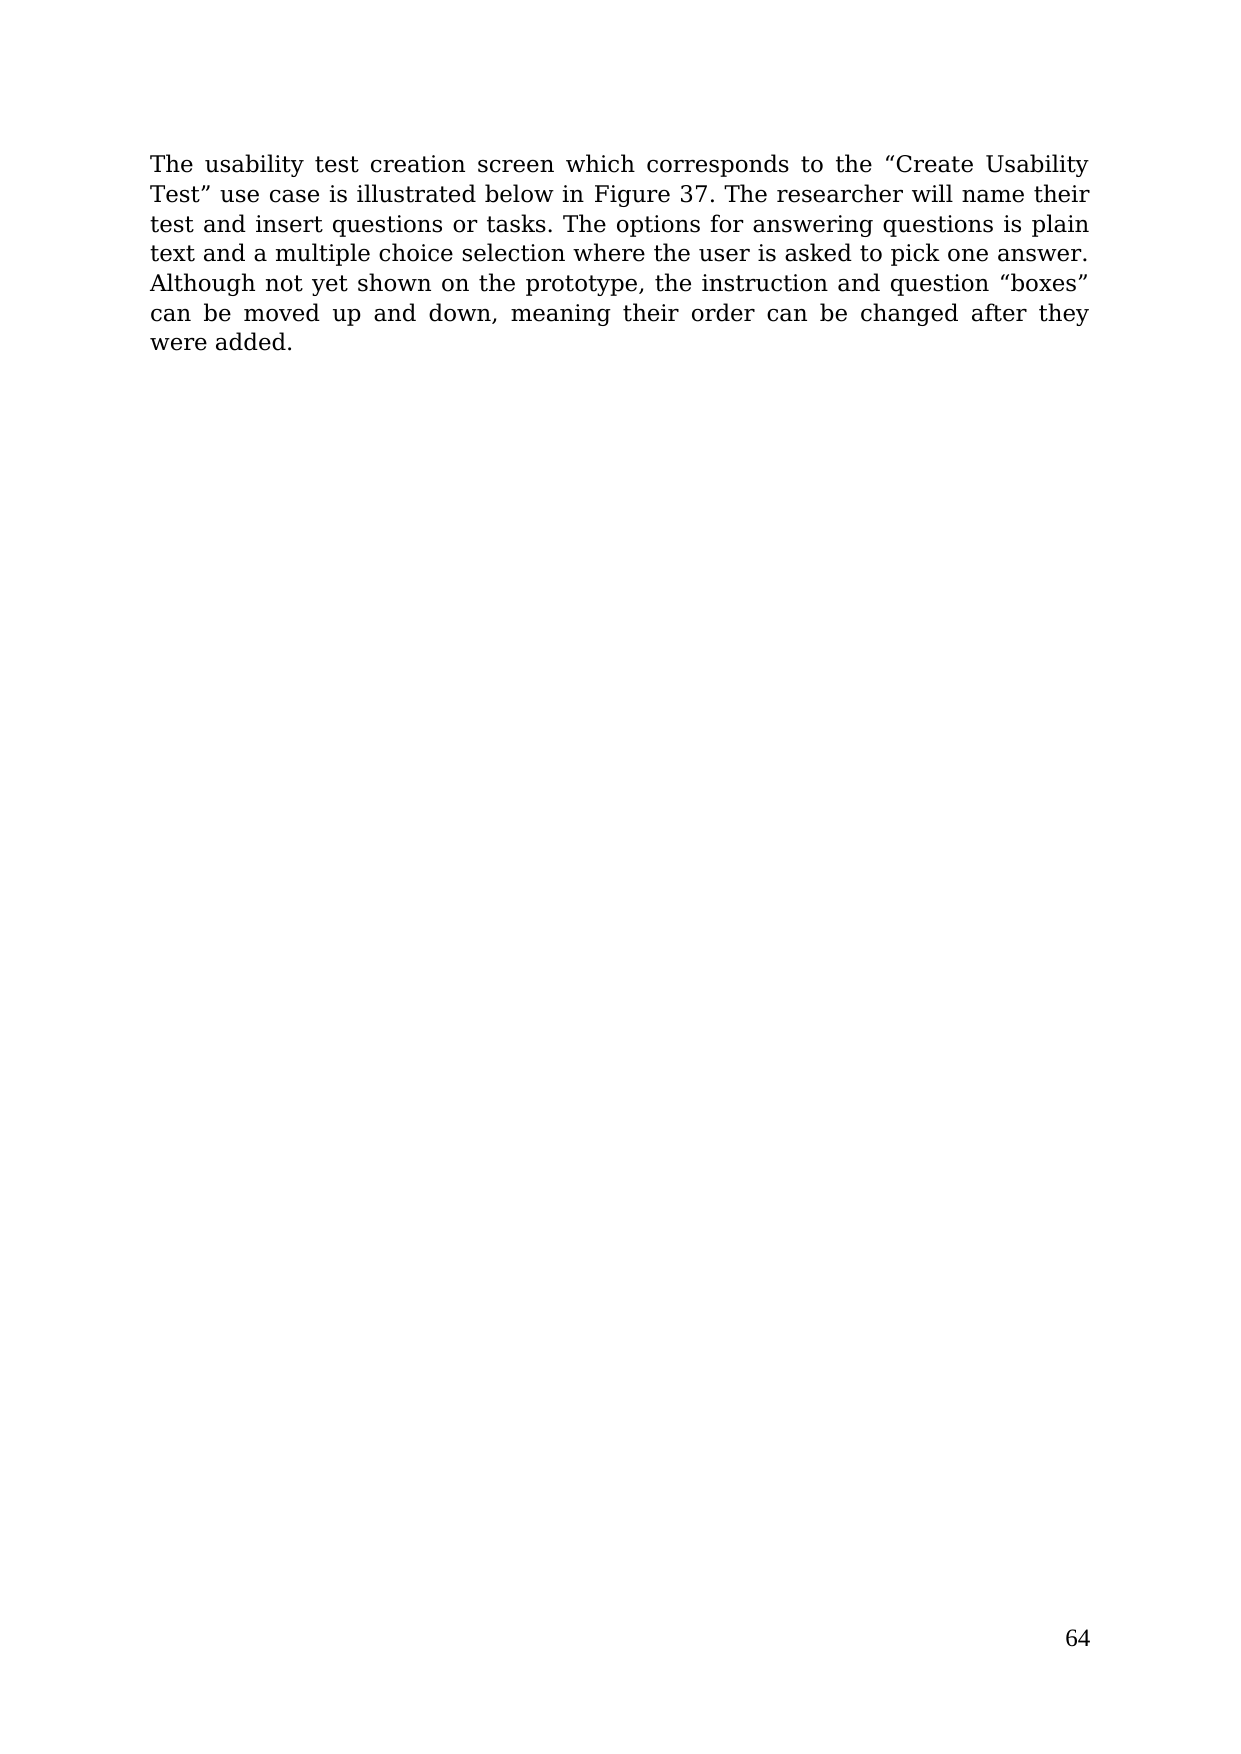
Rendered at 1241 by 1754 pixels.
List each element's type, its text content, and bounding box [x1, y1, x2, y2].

text The usability test creation screen which corresponds to the “Create Usability Test” use case is illustrated below in Figure 37. The researcher will name their test and insert questions or tasks. The options for answering questions is plain text and a multiple choice selection where the user is asked to pick one answer. Although not yet shown on the prototype, the instruction and question “boxes” can be moved up and down, meaning their order can be changed after they were added. [150, 150, 1090, 356]
